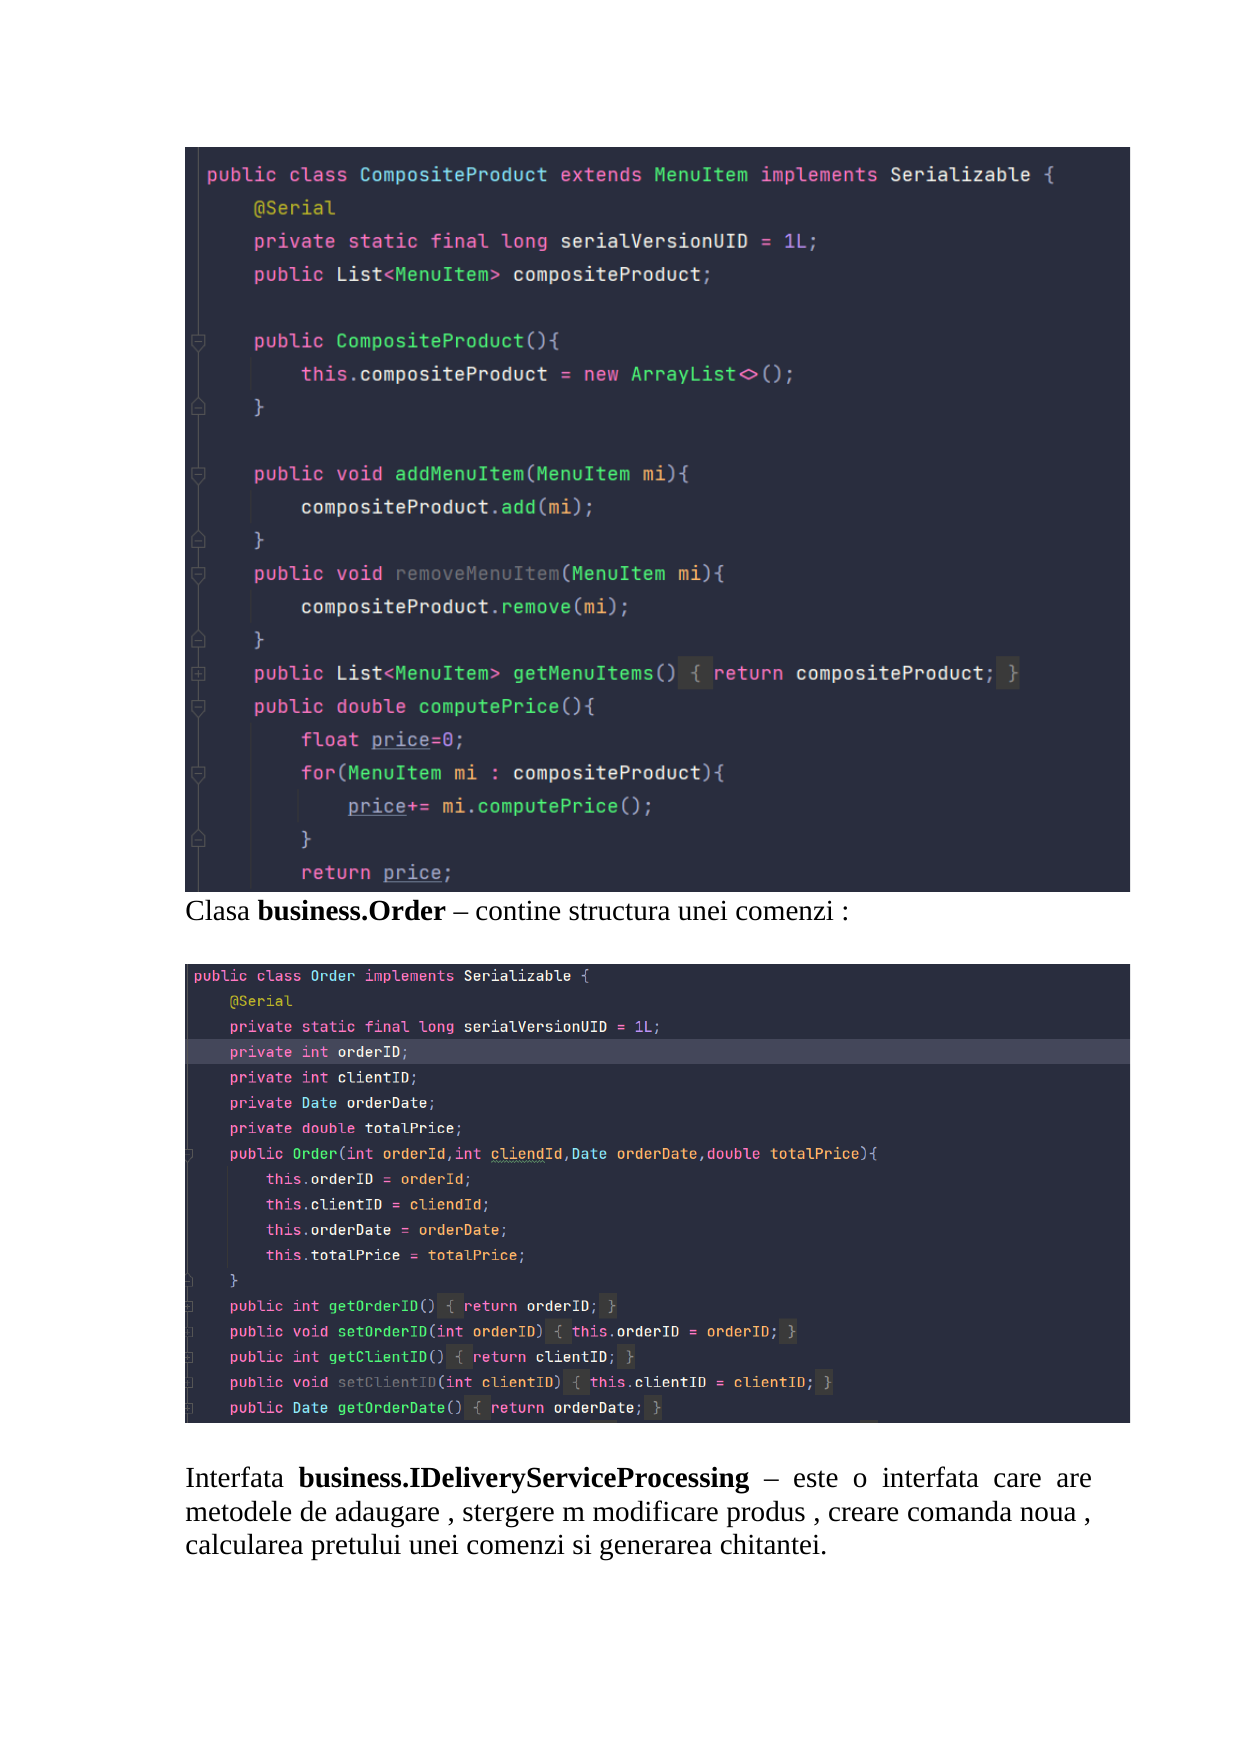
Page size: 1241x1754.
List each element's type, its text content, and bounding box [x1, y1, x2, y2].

subtitle Clasa business.Order – contine structura unei comenzi : [185, 893, 1093, 927]
picture [185, 964, 1130, 1423]
picture [185, 147, 1130, 892]
subtitle Interfata business.IDeliveryServiceProcessing – este o interfata care are metodele de adaugare , stergere m modificare produs , creare comanda noua , calcularea pretului unei comenzi si generarea chitantei. [185, 1460, 1093, 1561]
